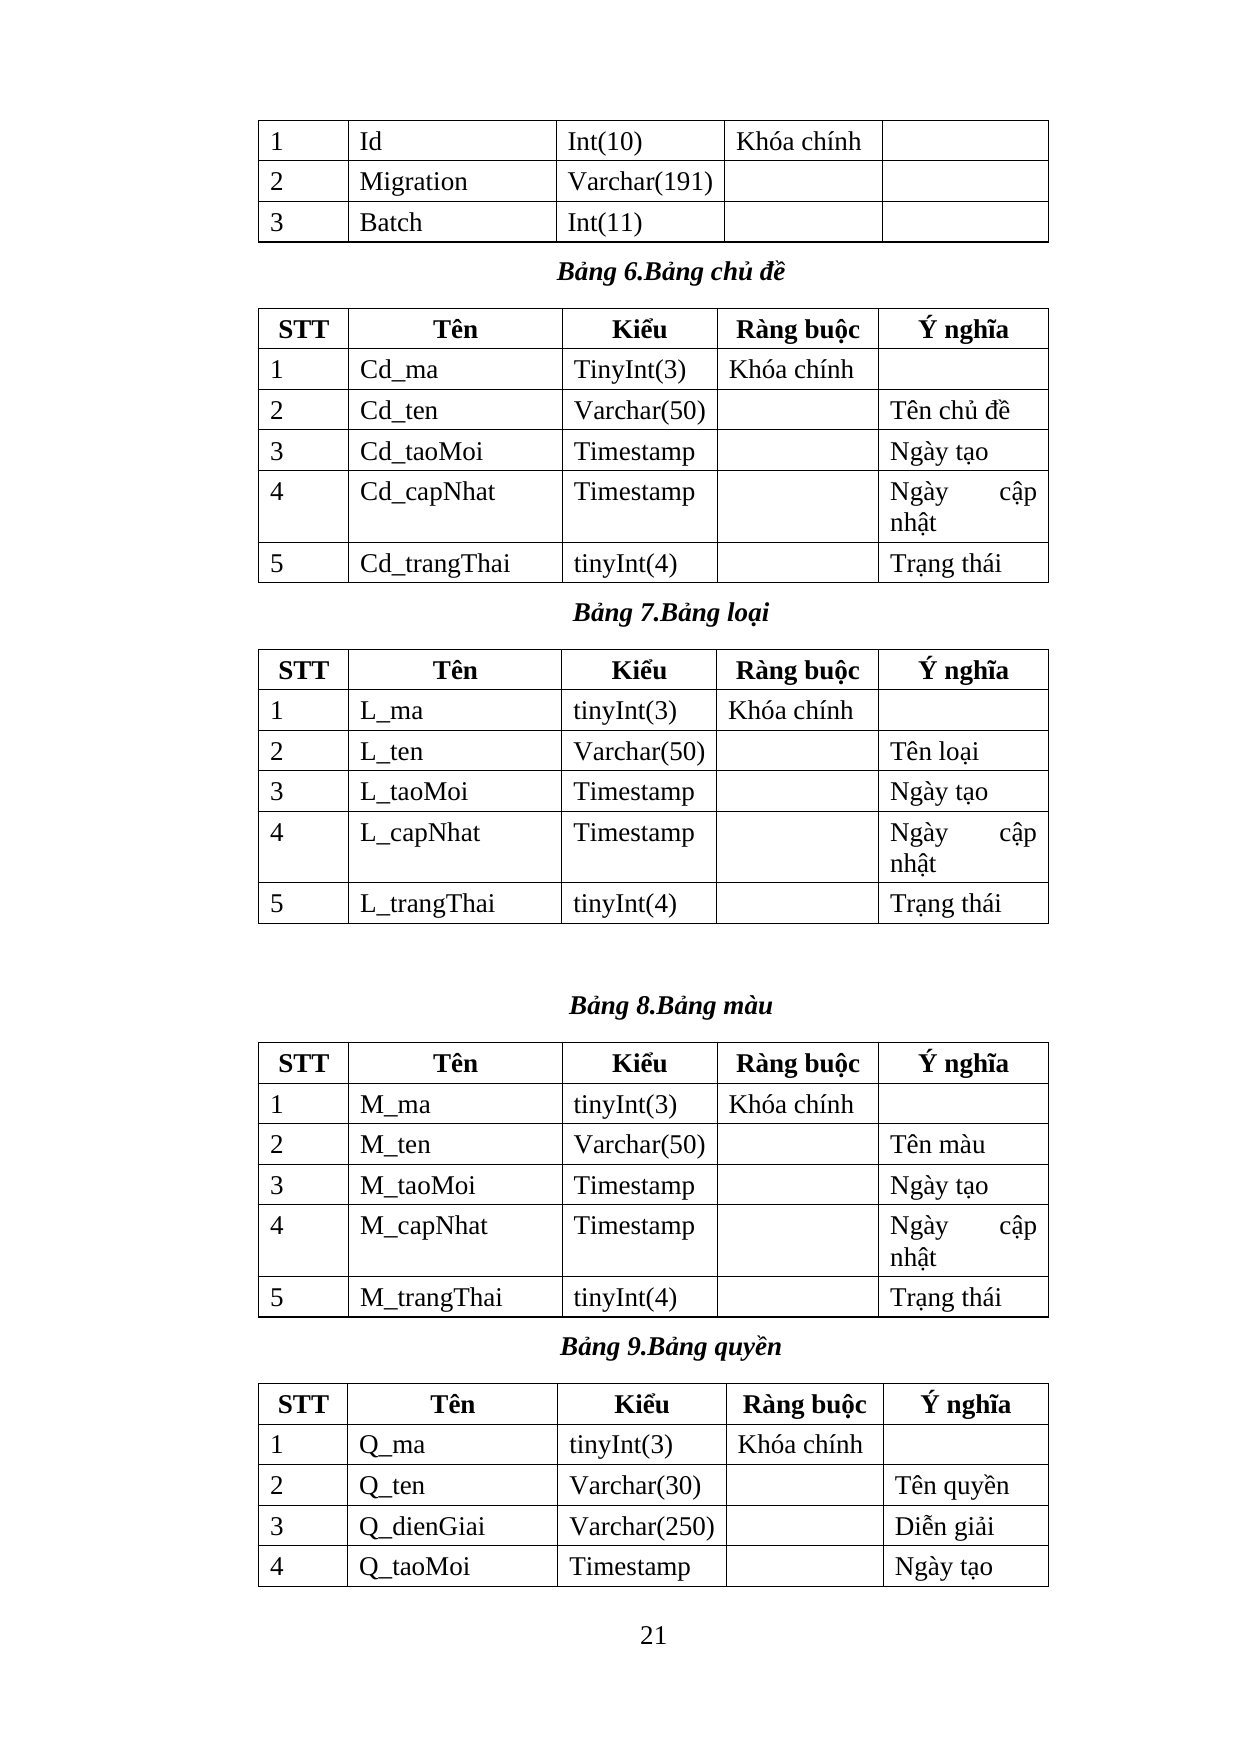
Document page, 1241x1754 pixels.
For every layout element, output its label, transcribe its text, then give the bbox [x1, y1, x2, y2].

table_cell Ngày cập nhật [879, 812, 1048, 882]
table_cell 3 [259, 430, 348, 470]
table_cell Khóa chính [727, 1425, 883, 1464]
table_header Kiểu [563, 1043, 717, 1083]
table_cell Timestamp [563, 1205, 717, 1276]
table_cell [717, 812, 878, 882]
table_header Ràng buộc [718, 309, 878, 348]
table_cell Khóa chính [725, 121, 882, 160]
table_cell Trạng thái [879, 883, 1048, 923]
table_cell Varchar(250) [558, 1506, 726, 1545]
table_cell [727, 1546, 883, 1586]
table_header Kiểu [562, 650, 716, 689]
table_cell Migration [349, 161, 556, 201]
table_cell [883, 121, 1048, 160]
table_cell Cd_trangThai [349, 543, 562, 582]
table_cell Timestamp [562, 771, 716, 811]
table_cell M_trangThai [349, 1277, 562, 1316]
table_cell 2 [259, 390, 348, 429]
table_cell [727, 1465, 883, 1504]
table_cell [718, 1277, 878, 1316]
table_cell 3 [259, 1506, 347, 1545]
table_cell 3 [259, 1165, 348, 1204]
table_cell 1 [259, 349, 348, 389]
table_cell L_ten [349, 731, 561, 770]
table_cell Khóa chính [718, 1084, 878, 1123]
table_cell Batch [349, 202, 556, 241]
table_cell tinyInt(3) [562, 690, 716, 729]
table_cell Diễn giải [884, 1506, 1048, 1545]
table_header Ràng buộc [727, 1384, 883, 1423]
table_cell 4 [259, 1546, 347, 1586]
table_cell Varchar(50) [562, 731, 716, 770]
table_cell Timestamp [562, 812, 716, 882]
table_cell Timestamp [563, 430, 717, 470]
table_header Tên [349, 309, 562, 348]
table_cell Id [349, 121, 556, 160]
table_cell [883, 161, 1048, 201]
table_cell L_ma [349, 690, 561, 729]
table_cell L_trangThai [349, 883, 561, 923]
table_cell [727, 1506, 883, 1545]
table_cell [718, 390, 878, 429]
table_cell tinyInt(4) [563, 543, 717, 582]
table_cell tinyInt(3) [558, 1425, 726, 1464]
table_header Tên [348, 1384, 557, 1423]
table_cell Q_ma [348, 1425, 557, 1464]
table_cell Timestamp [558, 1546, 726, 1586]
table_cell tinyInt(4) [563, 1277, 717, 1316]
table_header Ý nghĩa [879, 1043, 1048, 1083]
table_cell M_taoMoi [349, 1165, 562, 1204]
table_cell 2 [259, 161, 348, 201]
table_cell [879, 349, 1048, 389]
table_cell [718, 543, 878, 582]
table_cell Int(10) [557, 121, 724, 160]
table_cell TinyInt(3) [563, 349, 717, 389]
table_cell [879, 1084, 1048, 1123]
table_cell L_taoMoi [349, 771, 561, 811]
table_cell Tên chủ đề [879, 390, 1048, 429]
table_cell 1 [259, 1425, 347, 1464]
table_cell 2 [259, 1124, 348, 1164]
table_cell Varchar(50) [563, 390, 717, 429]
table_cell [883, 202, 1048, 241]
table_cell Q_ten [348, 1465, 557, 1504]
table_cell Timestamp [563, 471, 717, 542]
table_cell Ngày tạo [879, 430, 1048, 470]
table_cell Cd_ten [349, 390, 562, 429]
table_cell 1 [259, 1084, 348, 1123]
table_cell Tên loại [879, 731, 1048, 770]
table_cell M_capNhat [349, 1205, 562, 1276]
table_header Tên [349, 1043, 562, 1083]
table_cell 5 [259, 543, 348, 582]
table_cell Ngày tạo [879, 1165, 1048, 1204]
table_header STT [259, 1384, 347, 1423]
table_cell Trạng thái [879, 1277, 1048, 1316]
table_cell 1 [259, 690, 348, 729]
table_cell Q_taoMoi [348, 1546, 557, 1586]
table_cell [879, 690, 1048, 729]
table_cell Ngày tạo [884, 1546, 1048, 1586]
table_header STT [259, 1043, 348, 1083]
table_cell [725, 161, 882, 201]
table_cell Khóa chính [717, 690, 878, 729]
table_cell Varchar(50) [563, 1124, 717, 1164]
table_cell 3 [259, 202, 348, 241]
table_cell tinyInt(3) [563, 1084, 717, 1123]
table_cell 3 [259, 771, 348, 811]
text Bảng 6.Bảng chủ đề [185, 255, 1122, 286]
table_cell tinyInt(4) [562, 883, 716, 923]
table_header STT [259, 650, 348, 689]
table_cell 4 [259, 812, 348, 882]
table_cell [725, 202, 882, 241]
table_cell Tên màu [879, 1124, 1048, 1164]
table_header Ý nghĩa [879, 650, 1048, 689]
table_cell Varchar(191) [557, 161, 724, 201]
table_cell Cd_ma [349, 349, 562, 389]
table_cell Cd_capNhat [349, 471, 562, 542]
table_header Ràng buộc [718, 1043, 878, 1083]
table_cell [717, 731, 878, 770]
table_cell [718, 1165, 878, 1204]
table_cell Ngày tạo [879, 771, 1048, 811]
table_cell 1 [259, 121, 348, 160]
table_cell [717, 883, 878, 923]
table_cell Cd_taoMoi [349, 430, 562, 470]
table_cell Q_dienGiai [348, 1506, 557, 1545]
table_cell [718, 471, 878, 542]
table_cell 5 [259, 1277, 348, 1316]
table_cell 2 [259, 1465, 347, 1504]
table_header STT [259, 309, 348, 348]
table_header Ràng buộc [717, 650, 878, 689]
table_cell [718, 430, 878, 470]
table_cell [718, 1205, 878, 1276]
table_cell [884, 1425, 1048, 1464]
table_header Ý nghĩa [884, 1384, 1048, 1423]
text Bảng 9.Bảng quyền [185, 1330, 1122, 1361]
table_cell [718, 1124, 878, 1164]
table_cell 4 [259, 1205, 348, 1276]
table_cell 5 [259, 883, 348, 923]
table_cell Khóa chính [718, 349, 878, 389]
table_header Kiểu [558, 1384, 726, 1423]
table_cell 2 [259, 731, 348, 770]
table_header Ý nghĩa [879, 309, 1048, 348]
table_cell Timestamp [563, 1165, 717, 1204]
table_cell M_ten [349, 1124, 562, 1164]
table_cell Tên quyền [884, 1465, 1048, 1504]
table_header Kiểu [563, 309, 717, 348]
table_cell 4 [259, 471, 348, 542]
table_cell Varchar(30) [558, 1465, 726, 1504]
table_cell L_capNhat [349, 812, 561, 882]
text Bảng 7.Bảng loại [185, 596, 1122, 627]
text Bảng 8.Bảng màu [185, 989, 1122, 1020]
table_cell [717, 771, 878, 811]
table_cell Ngày cập nhật [879, 471, 1048, 542]
table_cell Trạng thái [879, 543, 1048, 582]
table_cell M_ma [349, 1084, 562, 1123]
table_header Tên [349, 650, 561, 689]
table_cell Int(11) [557, 202, 724, 241]
table_cell Ngày cập nhật [879, 1205, 1048, 1276]
